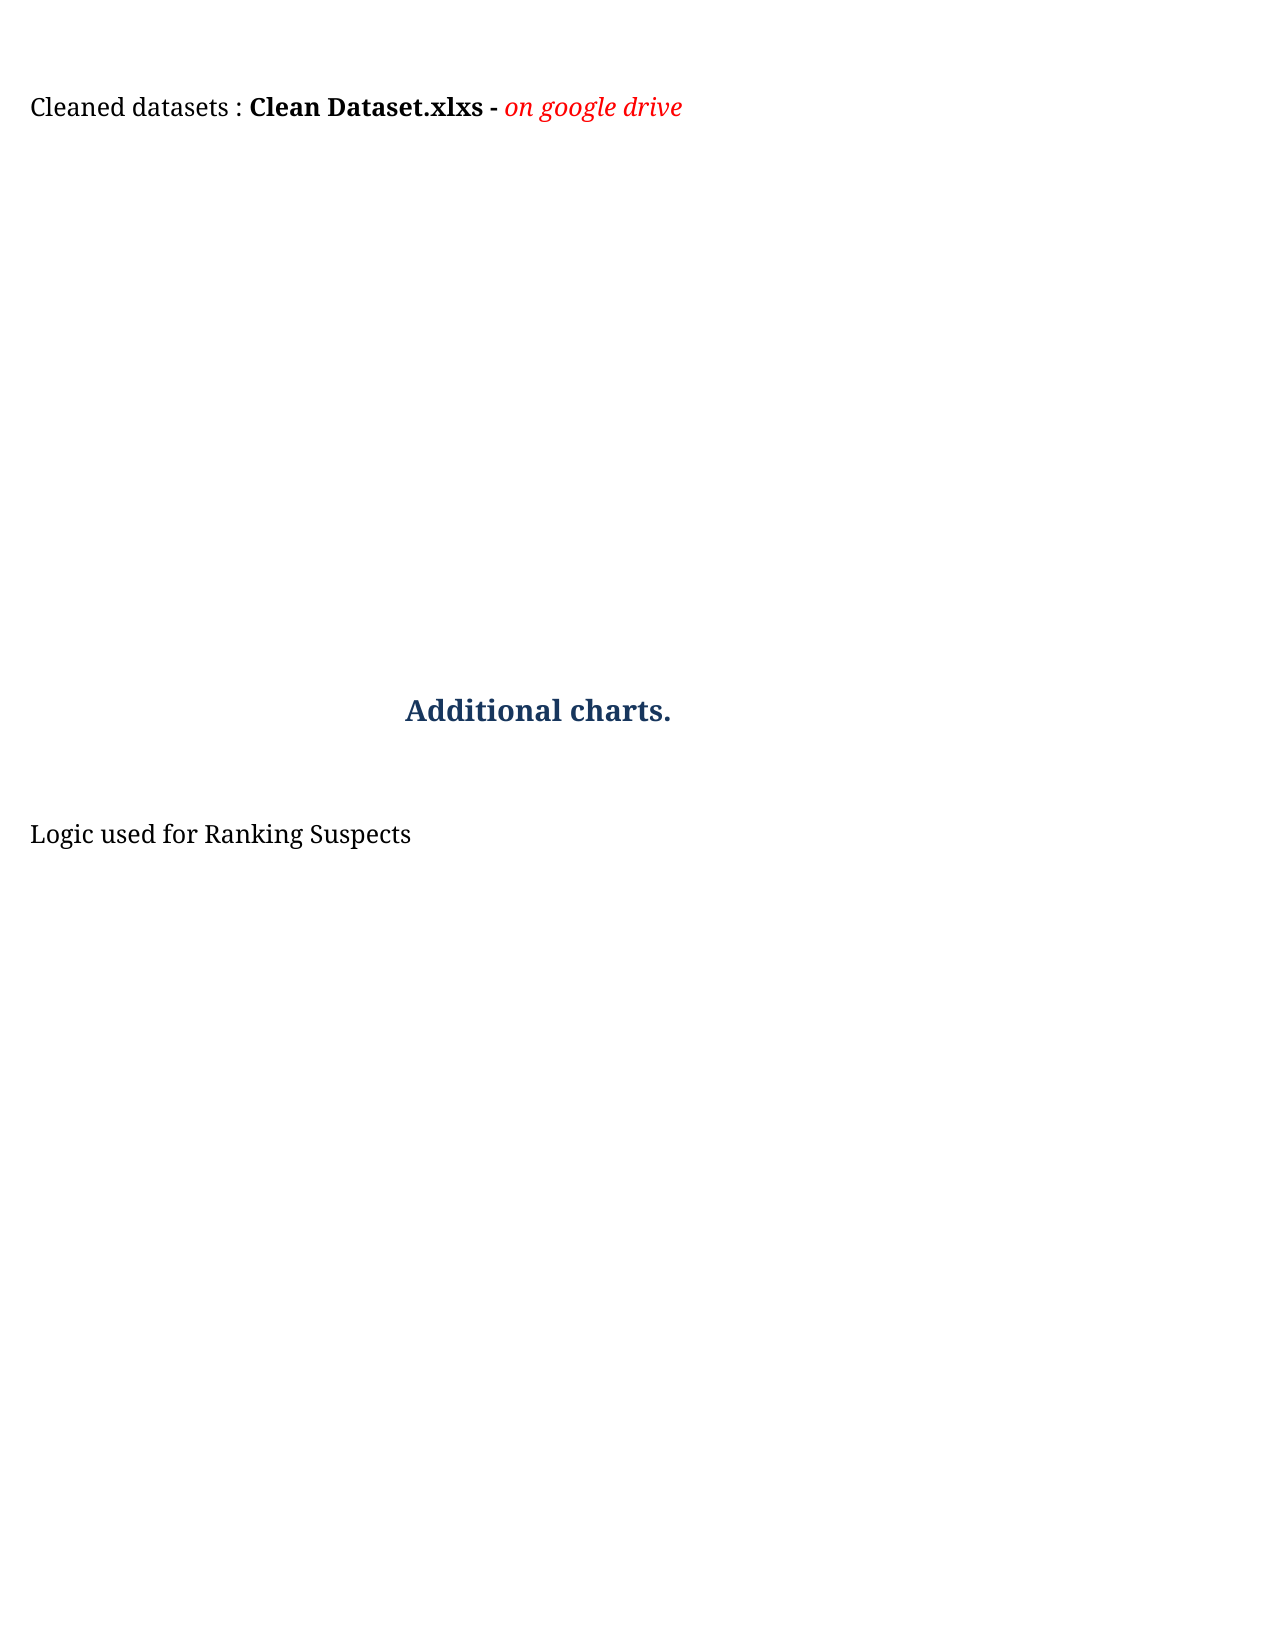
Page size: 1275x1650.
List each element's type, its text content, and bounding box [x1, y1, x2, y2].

text Logic used for Ranking Suspects [30, 816, 1245, 851]
text Additional charts. [330, 690, 1245, 730]
text Cleaned datasets : Clean Dataset.xlxs - on google drive [30, 90, 1245, 124]
